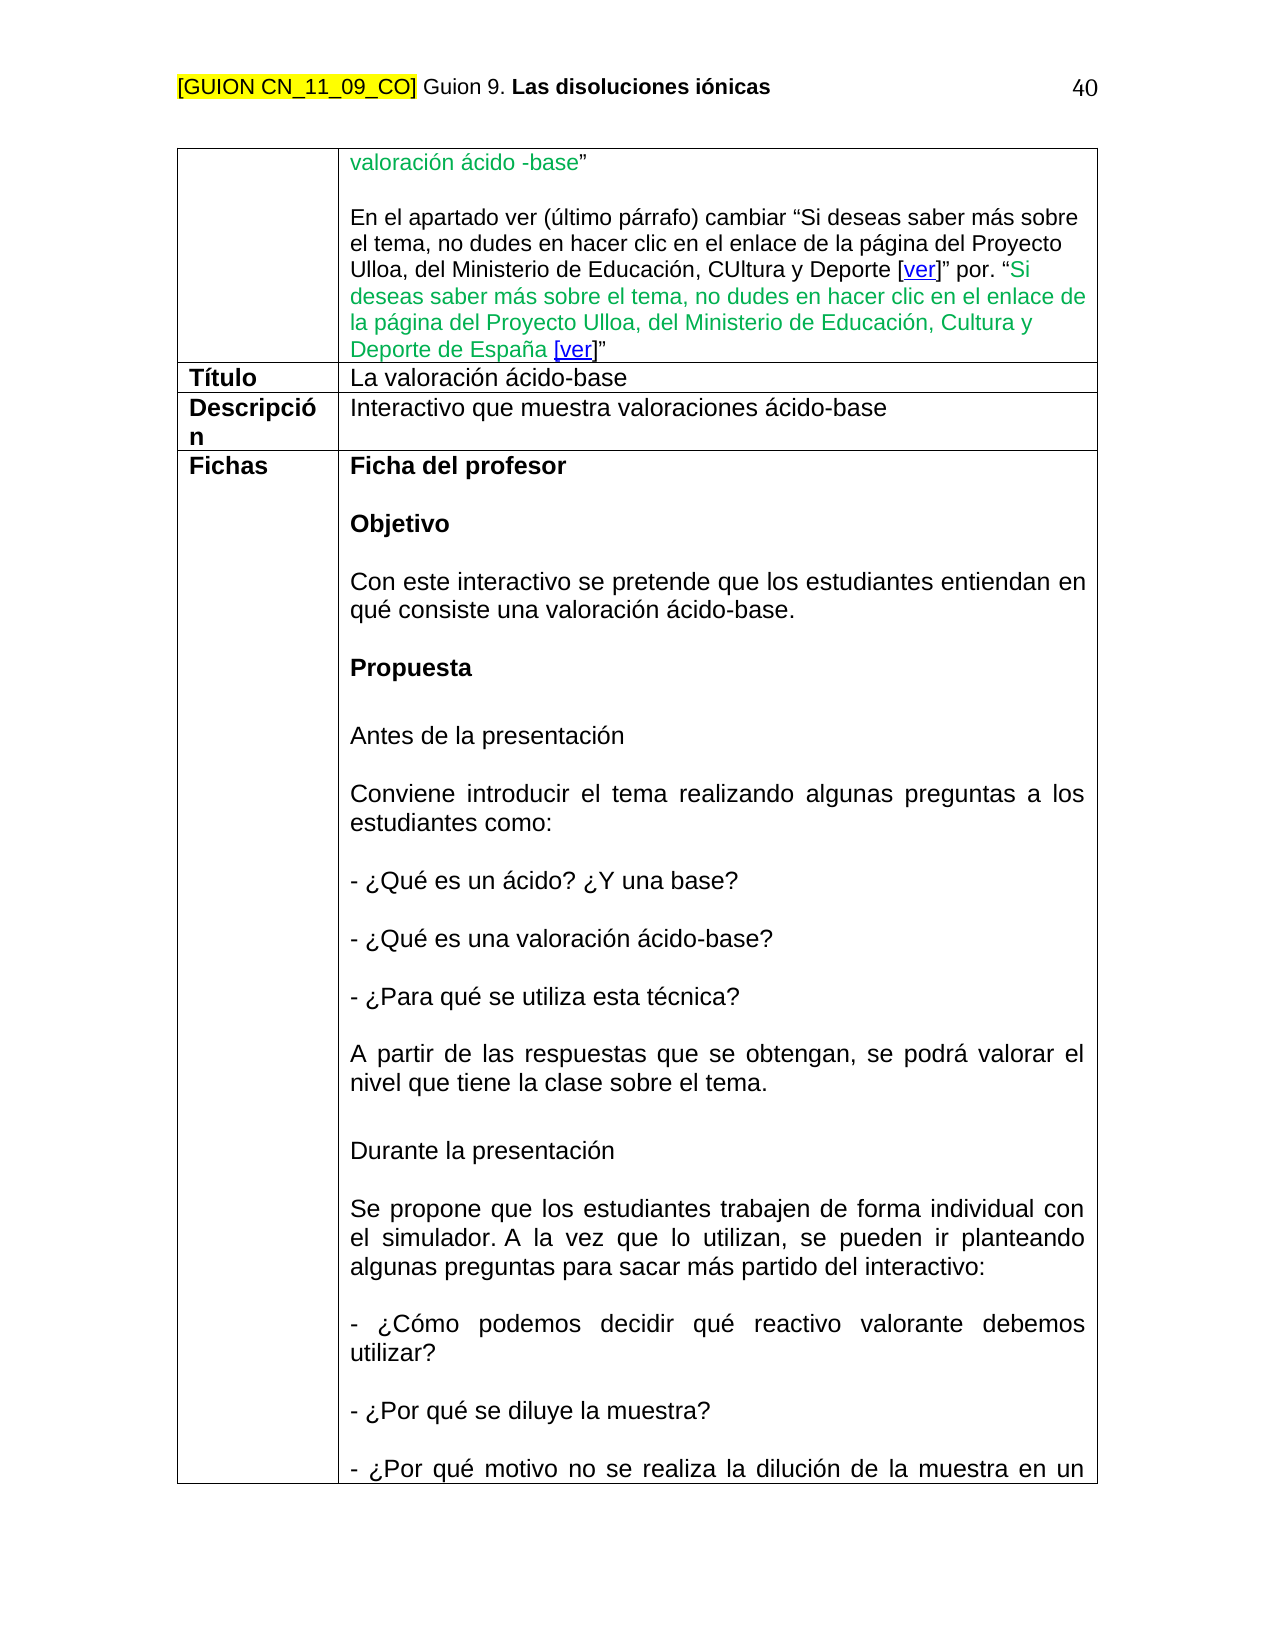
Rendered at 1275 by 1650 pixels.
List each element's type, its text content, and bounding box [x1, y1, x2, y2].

table_cell Interactivo que muestra valoraciones ácido-base [339, 393, 1097, 450]
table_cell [339, 451, 1097, 1483]
table_cell La valoración ácido-base [339, 363, 1097, 392]
table_cell Descripción [178, 393, 338, 450]
table_cell Título [178, 363, 338, 392]
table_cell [178, 149, 338, 362]
table_cell Fichas [178, 451, 338, 1483]
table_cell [339, 149, 1097, 362]
